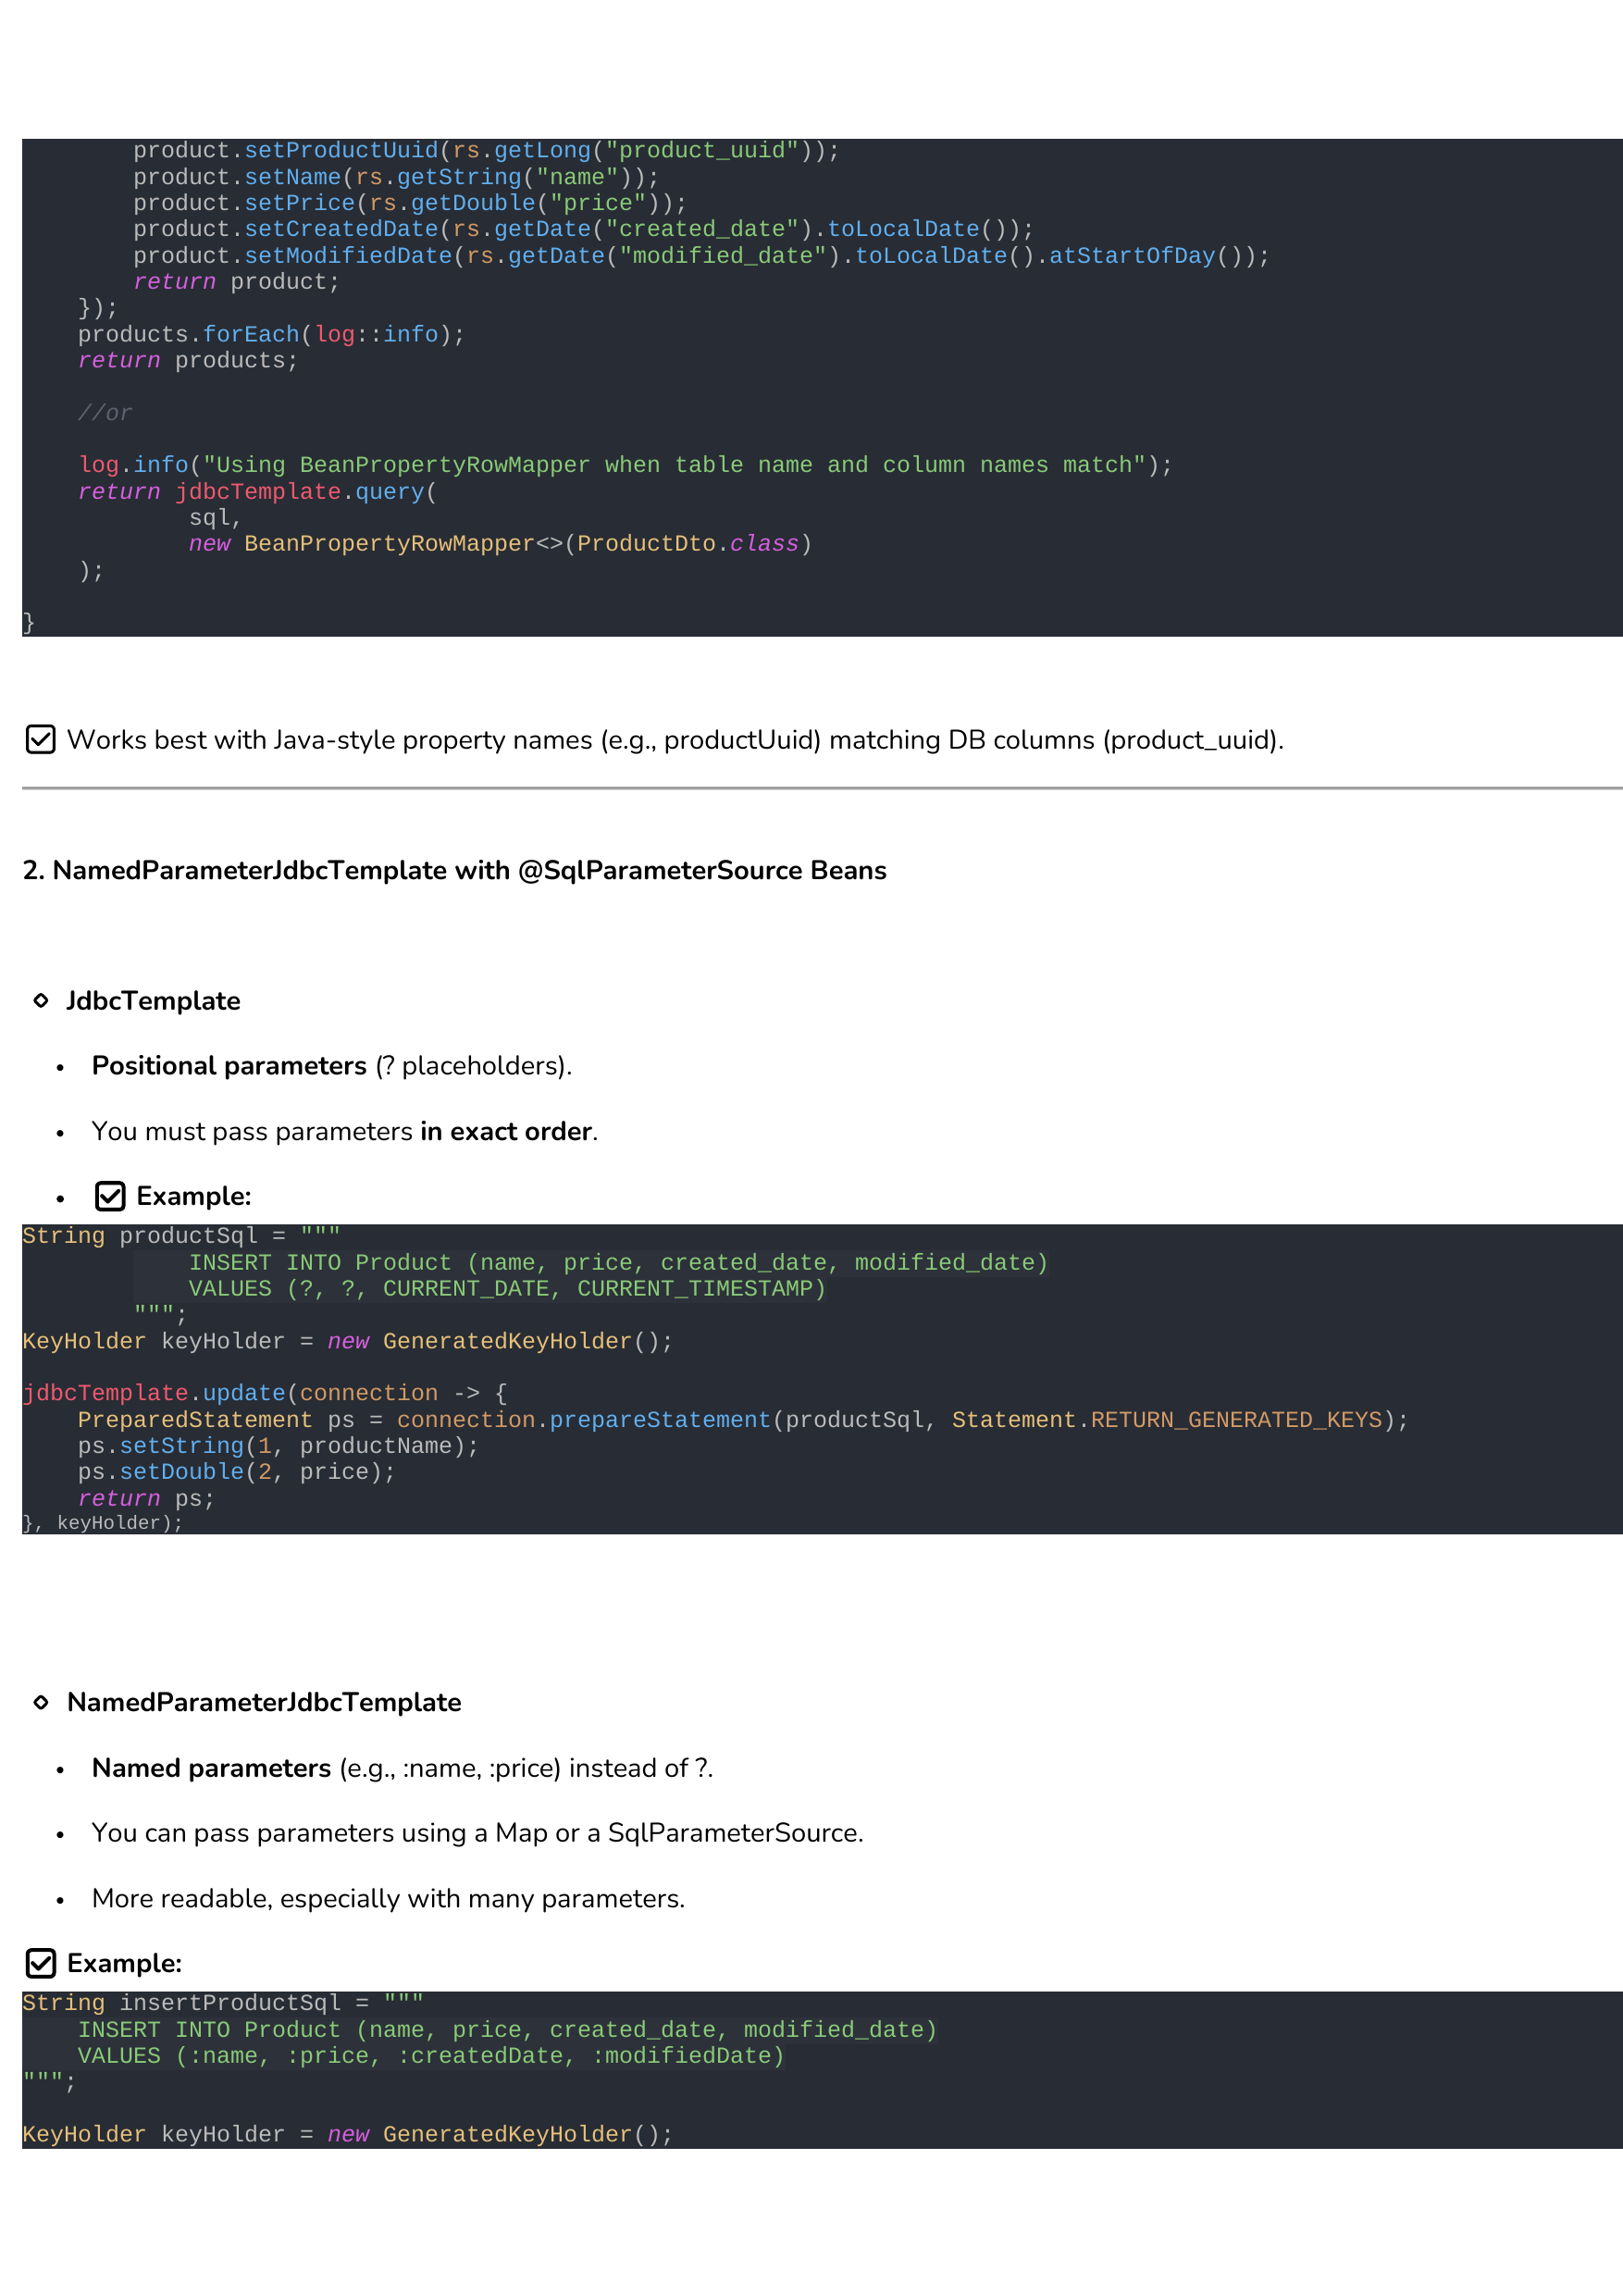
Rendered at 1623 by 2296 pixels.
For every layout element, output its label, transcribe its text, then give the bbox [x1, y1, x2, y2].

text 🔹 NamedParameterJdbcTemplate [22, 1684, 1623, 1721]
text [22, 139, 1623, 637]
text 2. NamedParameterJdbcTemplate with @SqlParameterSource Beans [22, 852, 1623, 889]
list You must pass parameters in exact order. [56, 1113, 1623, 1150]
text 🔹 JdbcTemplate [22, 983, 1623, 1020]
text ✅ Works best with Java-style property names (e.g., productUuid) matching DB columns (product_uuid). [22, 722, 1623, 758]
list Named parameters (e.g., :name, :price) instead of ?. [56, 1750, 1623, 1787]
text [22, 1992, 1623, 2149]
list More readable, especially with many parameters. [56, 1880, 1623, 1917]
text ✅ Example: [22, 1945, 1623, 1982]
list Positional parameters (? placeholders). [56, 1048, 1623, 1085]
list You can pass parameters using a Map or a SqlParameterSource. [56, 1815, 1623, 1852]
list ✅ Example: [56, 1178, 1623, 1215]
text String productSql = """ INSERT INTO Product (name, price, created_date, modified_date) VALUES (?, ?, CURRENT_DATE, CURRENT_TIMESTAMP) """; KeyHolder keyHolder = new GeneratedKeyHolder(); jdbcTemplate.update(connection -> { PreparedStatement ps = connection.prepareStatement(productSql, Statement.RETURN_GENERATED_KEYS); ps.setString(1, productName); ps.setDouble(2, price); return ps; }, keyHolder); [22, 1224, 1623, 1534]
